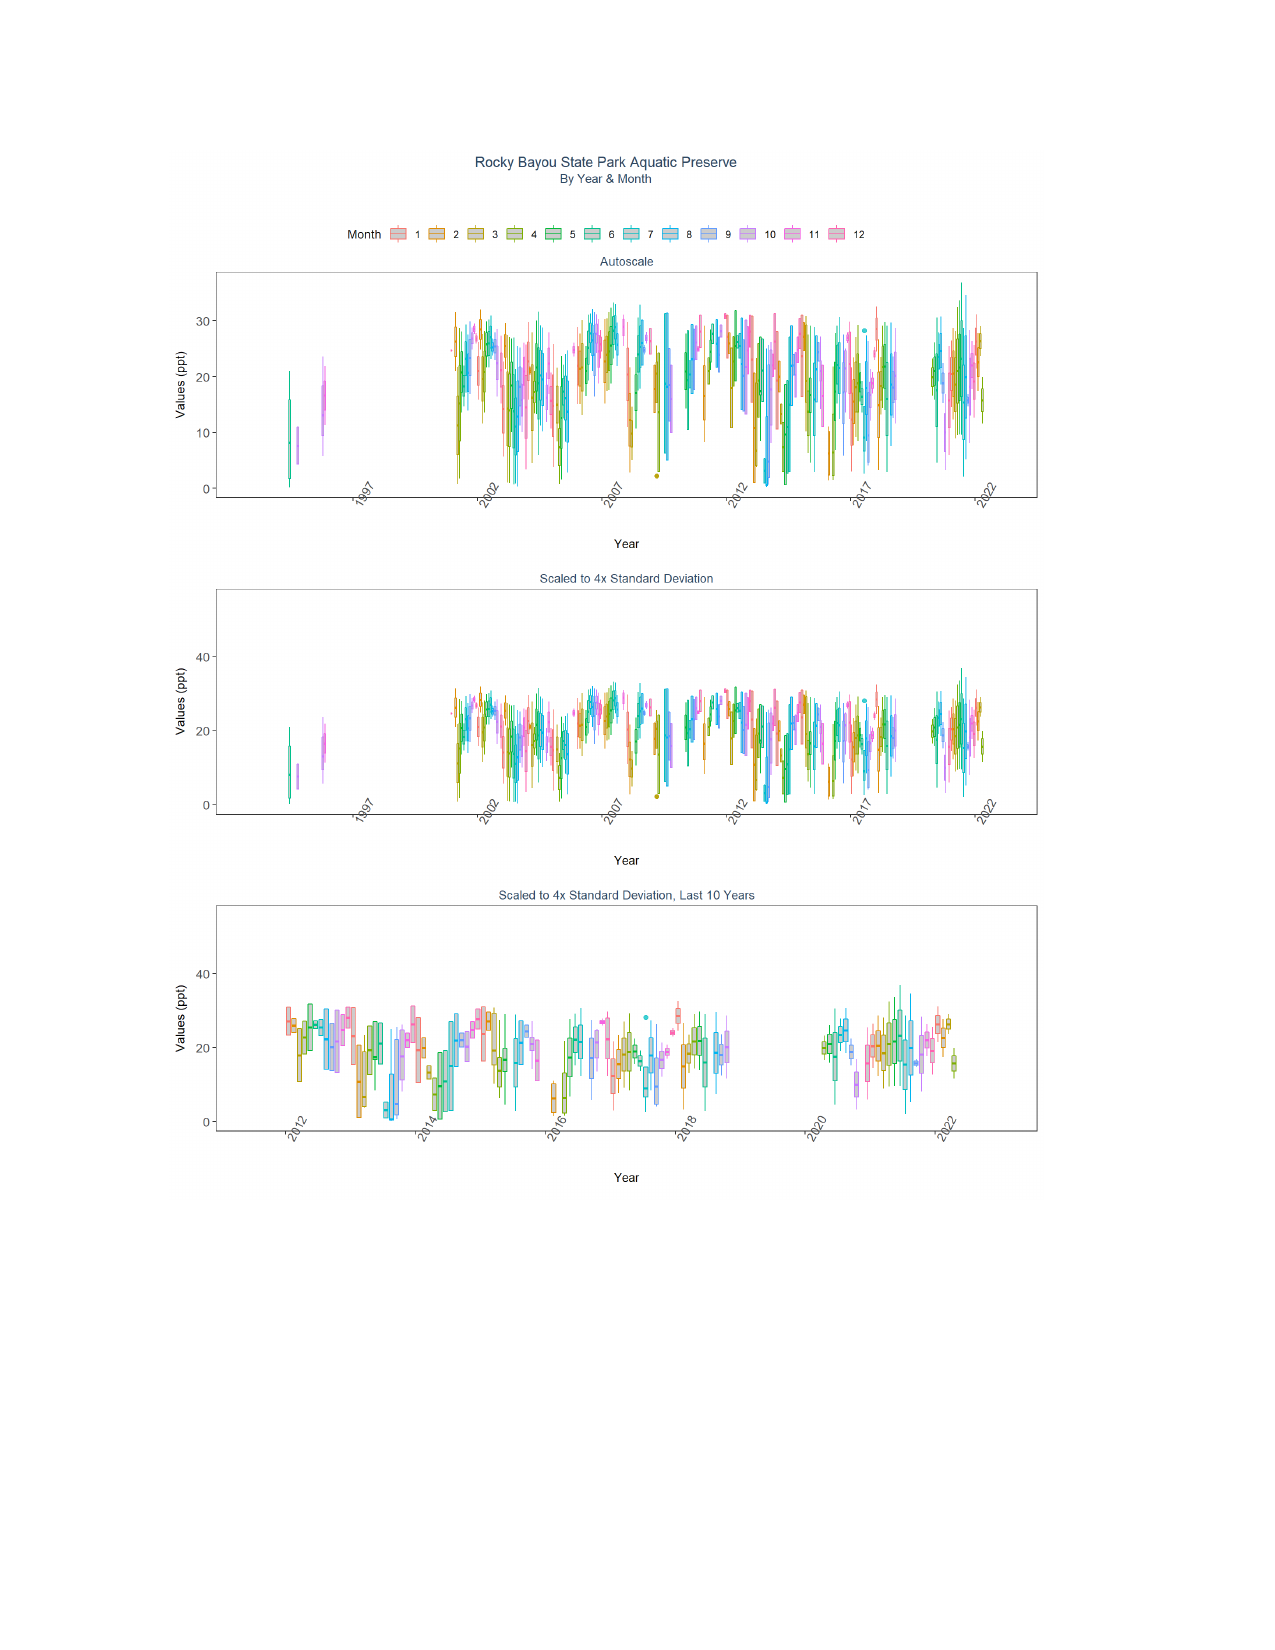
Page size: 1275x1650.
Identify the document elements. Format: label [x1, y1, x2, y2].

picture [168, 150, 1044, 1200]
